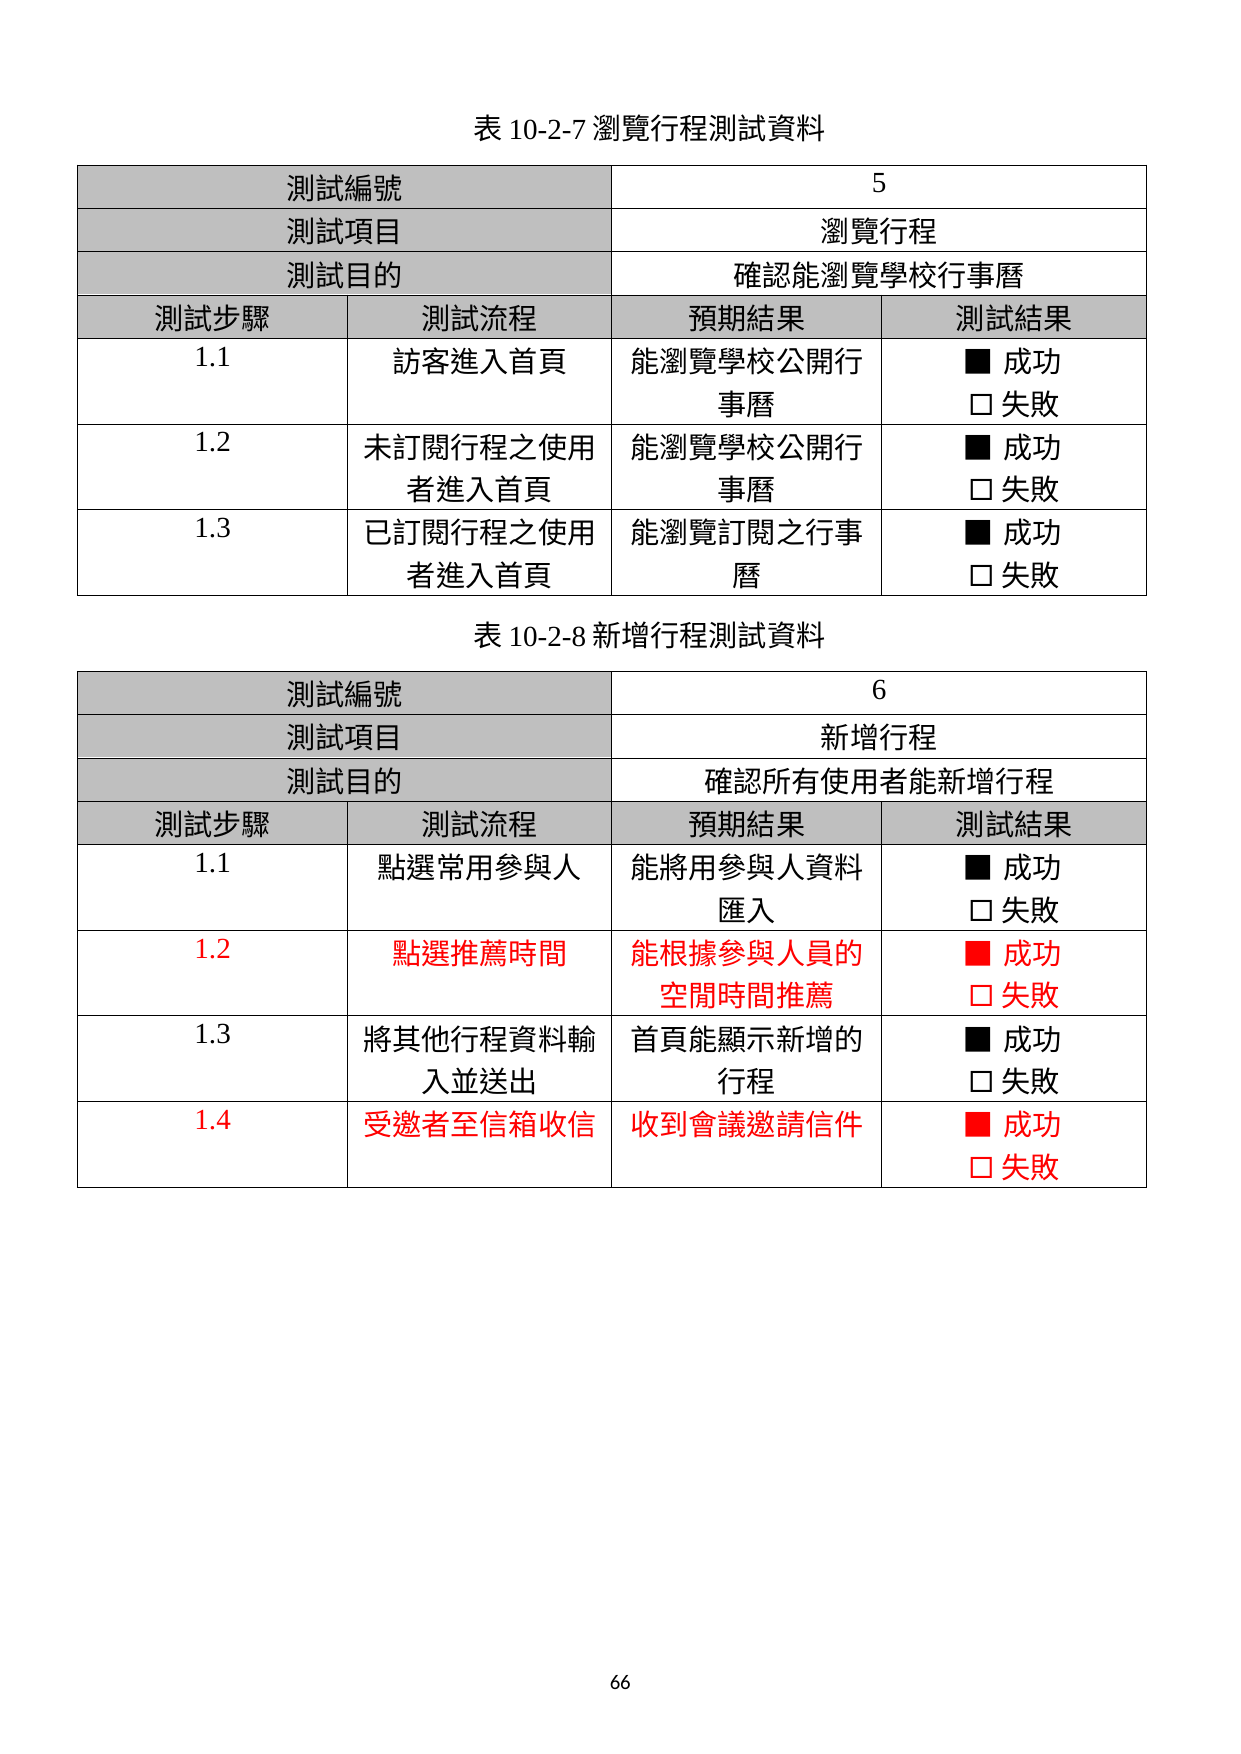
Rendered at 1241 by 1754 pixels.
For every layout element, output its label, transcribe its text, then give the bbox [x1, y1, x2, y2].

table_cell 成功 失敗 [882, 510, 1146, 595]
table_cell 預期結果 [612, 802, 881, 844]
table_cell 測試流程 [348, 802, 611, 844]
table_cell 成功 失敗 [882, 1016, 1146, 1101]
table_cell 測試目的 [78, 759, 611, 801]
table_cell 能瀏覽訂閱之行事曆 [612, 510, 881, 595]
table_cell 新增行程 [612, 715, 1146, 757]
table_cell 1.1 [78, 339, 347, 423]
table_cell 1.1 [78, 845, 347, 930]
table_cell 首頁能顯示新增的行程 [612, 1016, 881, 1101]
table_cell 能瀏覽學校公開行事曆 [612, 425, 881, 509]
table_cell 測試項目 [78, 715, 611, 757]
table_cell 確認所有使用者能新增行程 [612, 759, 1146, 801]
table_cell 未訂閱行程之使用者進入首頁 [348, 425, 611, 509]
table_cell 測試步驟 [78, 802, 347, 844]
table_cell 已訂閱行程之使用者進入首頁 [348, 510, 611, 595]
table_cell 訪客進入首頁 [348, 339, 611, 423]
table_cell 成功 失敗 [882, 931, 1146, 1015]
table_header 5 [612, 166, 1146, 208]
table_cell 1.4 [78, 1102, 347, 1187]
table_cell 能瀏覽學校公開行事曆 [612, 339, 881, 423]
text 表10-2-7瀏覽行程測試資料 [89, 89, 1152, 164]
table_cell 測試步驟 [78, 296, 347, 338]
table_header 測試編號 [78, 672, 611, 714]
table_cell 確認能瀏覽學校行事曆 [612, 252, 1146, 294]
table_cell 成功 失敗 [882, 339, 1146, 423]
table_cell 收到會議邀請信件 [612, 1102, 881, 1187]
table_cell 1.2 [78, 425, 347, 509]
text 表10-2-8新增行程測試資料 [89, 596, 1152, 671]
table_cell 能根據參與人員的空閒時間推薦 [612, 931, 881, 1015]
table_cell 測試結果 [882, 296, 1146, 338]
table_cell 測試結果 [882, 802, 1146, 844]
table_header 6 [612, 672, 1146, 714]
table_cell 瀏覽行程 [612, 209, 1146, 251]
table_cell 成功 失敗 [882, 425, 1146, 509]
table_cell 1.3 [78, 1016, 347, 1101]
table_cell 1.3 [78, 510, 347, 595]
table_cell 測試目的 [78, 252, 611, 294]
table_cell 1.2 [78, 931, 347, 1015]
table_cell 成功 失敗 [882, 845, 1146, 930]
table_cell 測試項目 [78, 209, 611, 251]
table_cell 預期結果 [612, 296, 881, 338]
table_cell 成功 失敗 [882, 1102, 1146, 1187]
table_cell 受邀者至信箱收信 [348, 1102, 611, 1187]
table_cell 點選推薦時間 [348, 931, 611, 1015]
table_cell 將其他行程資料輸入並送出 [348, 1016, 611, 1101]
table_cell 點選常用參與人 [348, 845, 611, 930]
table_cell 能將用參與人資料匯入 [612, 845, 881, 930]
table_header 測試編號 [78, 166, 611, 208]
table_cell 測試流程 [348, 296, 611, 338]
